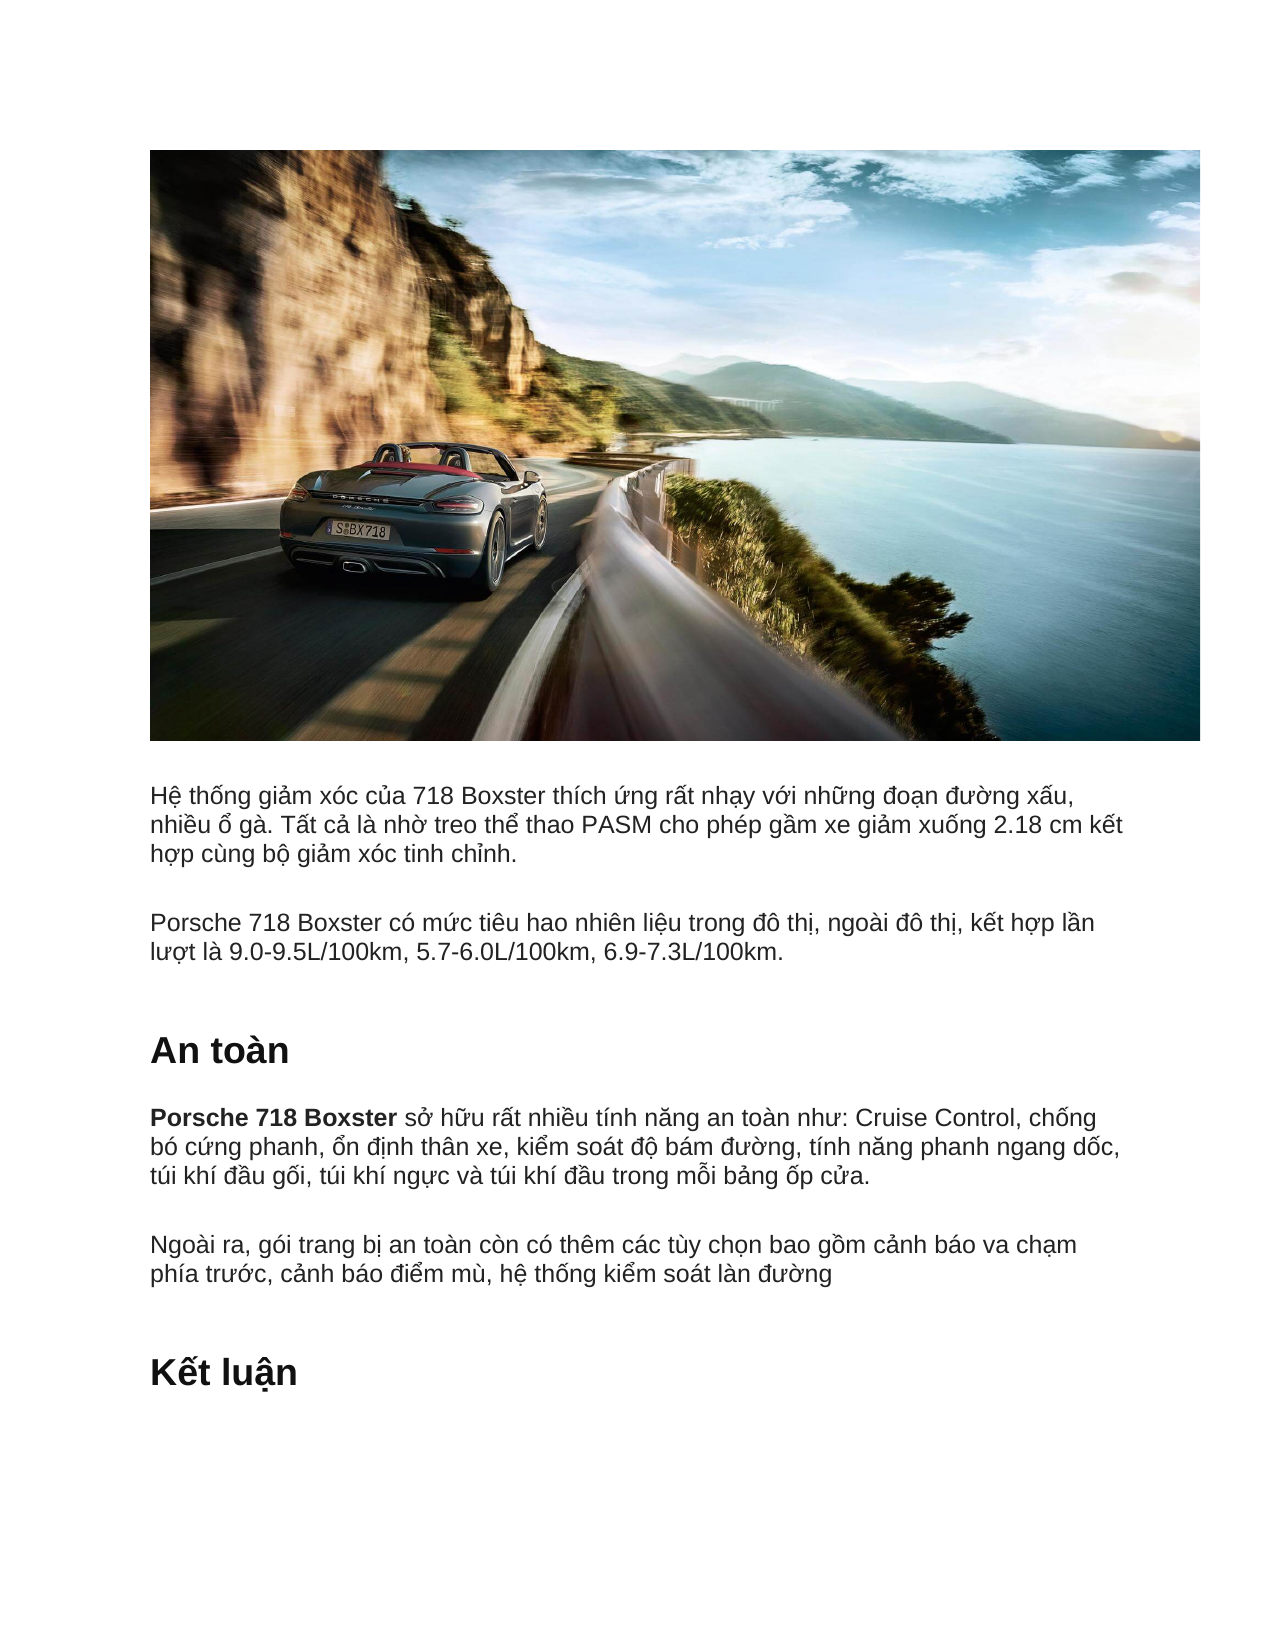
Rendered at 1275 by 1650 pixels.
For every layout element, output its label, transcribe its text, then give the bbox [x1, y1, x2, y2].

subtitle An toàn [150, 1012, 1125, 1072]
text Porsche 718 Boxster sở hữu rất nhiều tính năng an toàn như: Cruise Control, chống bó cứng phanh, ổn định thân xe, kiểm soát độ bám đường, tính năng phanh ngang dốc, túi khí đầu gối, túi khí ngực và túi khí đầu trong mỗi bảng ốp cửa. [150, 1103, 1125, 1189]
text Porsche 718 Boxster có mức tiêu hao nhiên liệu trong đô thị, ngoài đô thị, kết hợp lần lượt là 9.0-9.5L/100km, 5.7-6.0L/100km, 6.9-7.3L/100km. [150, 908, 1125, 966]
text Ngoài ra, gói trang bị an toàn còn có thêm các tùy chọn bao gồm cảnh báo va chạm phía trước, cảnh báo điểm mù, hệ thống kiểm soát làn đường [150, 1230, 1125, 1287]
subtitle Kết luận [150, 1334, 1125, 1394]
picture [150, 150, 1200, 741]
text Hệ thống giảm xóc của 718 Boxster thích ứng rất nhạy với những đoạn đường xấu, nhiều ổ gà. Tất cả là nhờ treo thể thao PASM cho phép gầm xe giảm xuống 2.18 cm kết hợp cùng bộ giảm xóc tinh chỉnh. [150, 781, 1125, 867]
